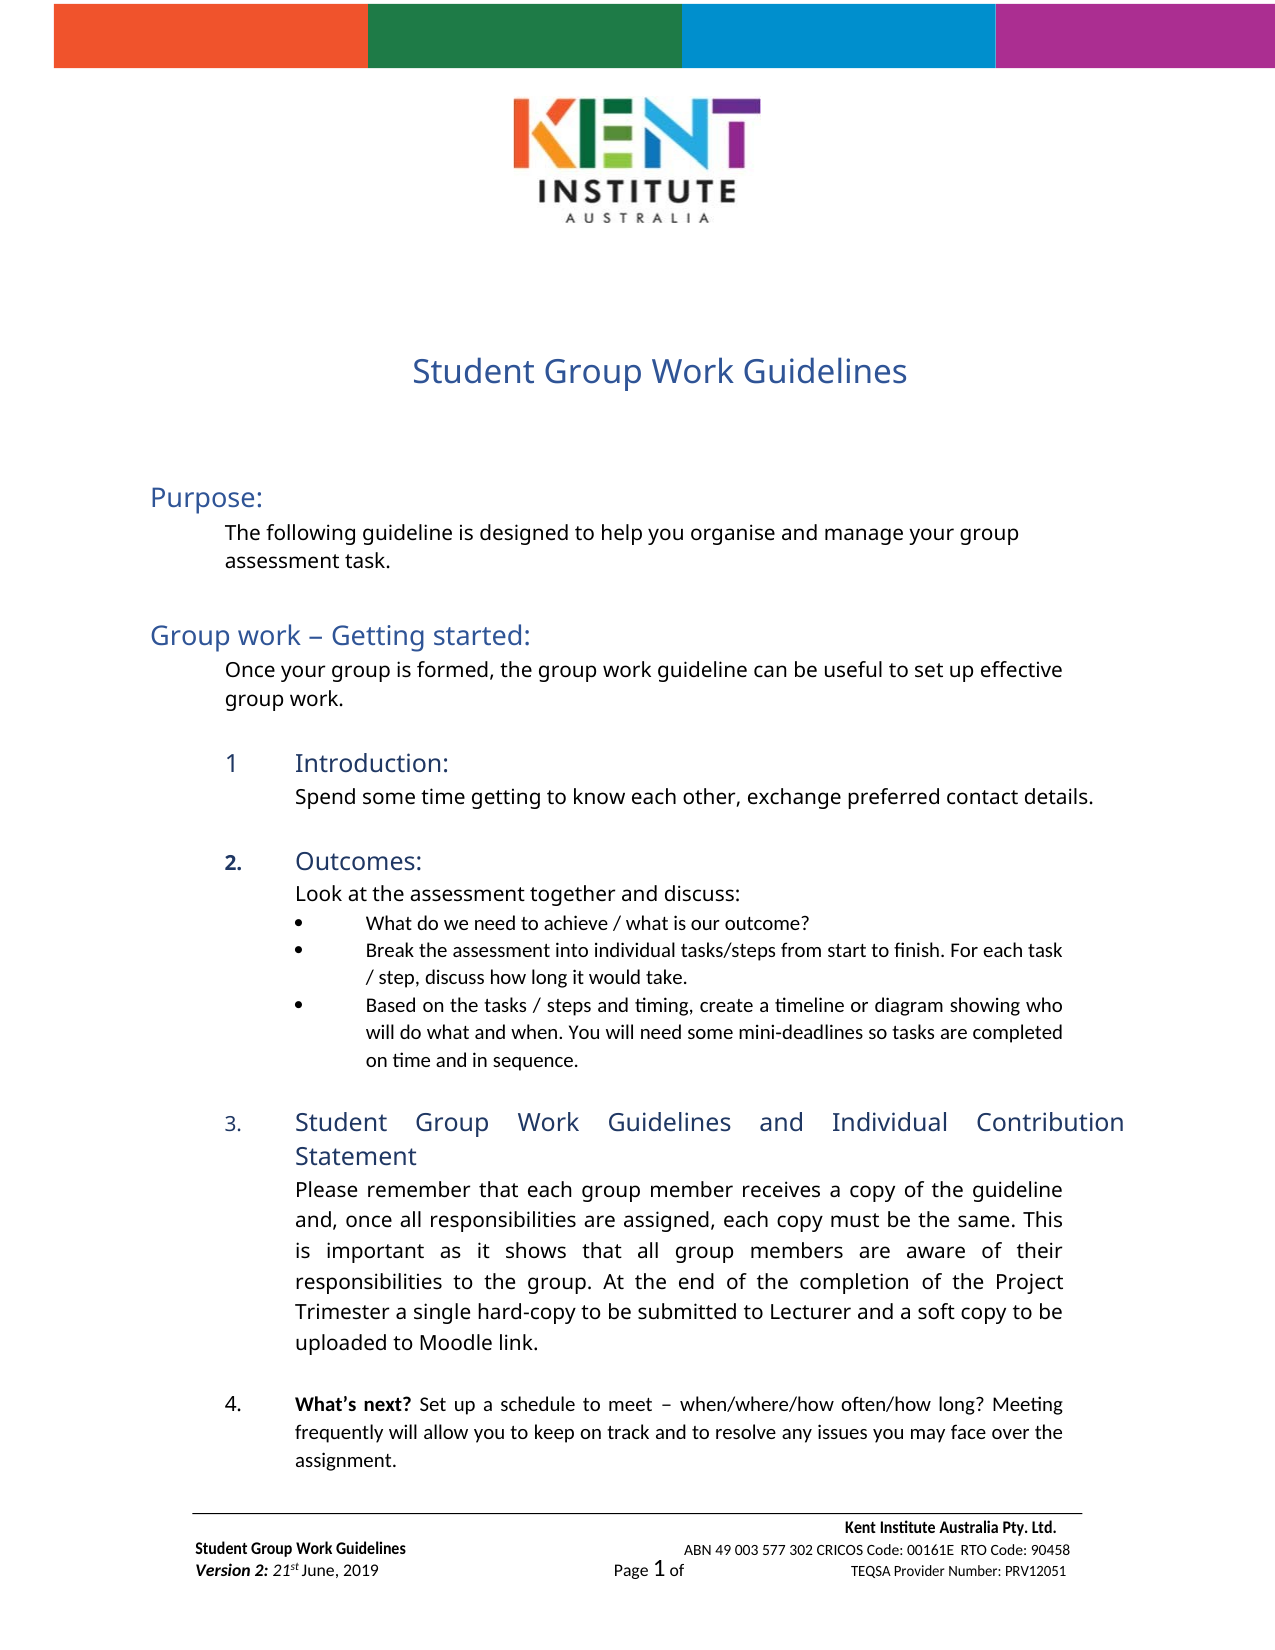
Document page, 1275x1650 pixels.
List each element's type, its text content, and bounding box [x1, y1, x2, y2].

list What do we need to achieve / what is our outcome? [295, 910, 1125, 935]
subtitle Student Group Work Guidelines and Individual Contribution Statement [224, 1104, 1125, 1173]
text Look at the assessment together and discuss: [295, 879, 1125, 908]
list Break the assessment into individual tasks/steps from start to finish. For each task / step, discuss how long it would take. [295, 937, 1063, 990]
subtitle Student Group Work Guidelines [412, 348, 1125, 393]
text Once your group is formed, the group work guideline can be useful to set up effective group work. [224, 656, 1125, 712]
text The following guideline is designed to help you organise and manage your group assessment task. [224, 518, 1125, 575]
list What’s next? Set up a schedule to meet – when/where/how often/how long? Meeting frequently will allow you to keep on track and to resolve any issues you may face over the assignment. [224, 1389, 1063, 1472]
subtitle Group work – Getting started: [150, 616, 1125, 653]
subtitle Purpose: [150, 479, 1125, 516]
subtitle 1 Introduction: [224, 746, 1125, 779]
list Based on the tasks / steps and timing, create a timeline or diagram showing who will do what and when. You will need some mini‐deadlines so tasks are completed on time and in sequence. [295, 992, 1063, 1072]
picture [513, 96, 761, 223]
text Spend some time getting to know each other, exchange preferred contact details. [295, 782, 1125, 810]
subtitle Outcomes: [224, 843, 1125, 877]
text Please remember that each group member receives a copy of the guideline and, once all responsibilities are assigned, each copy must be the same. This is important as it shows that all group members are aware of their responsibilities to the group. At the end of the completion of the Project Trimester a single hard‐copy to be submitted to Lecturer and a soft copy to be uploaded to Moodle link. [295, 1175, 1063, 1356]
